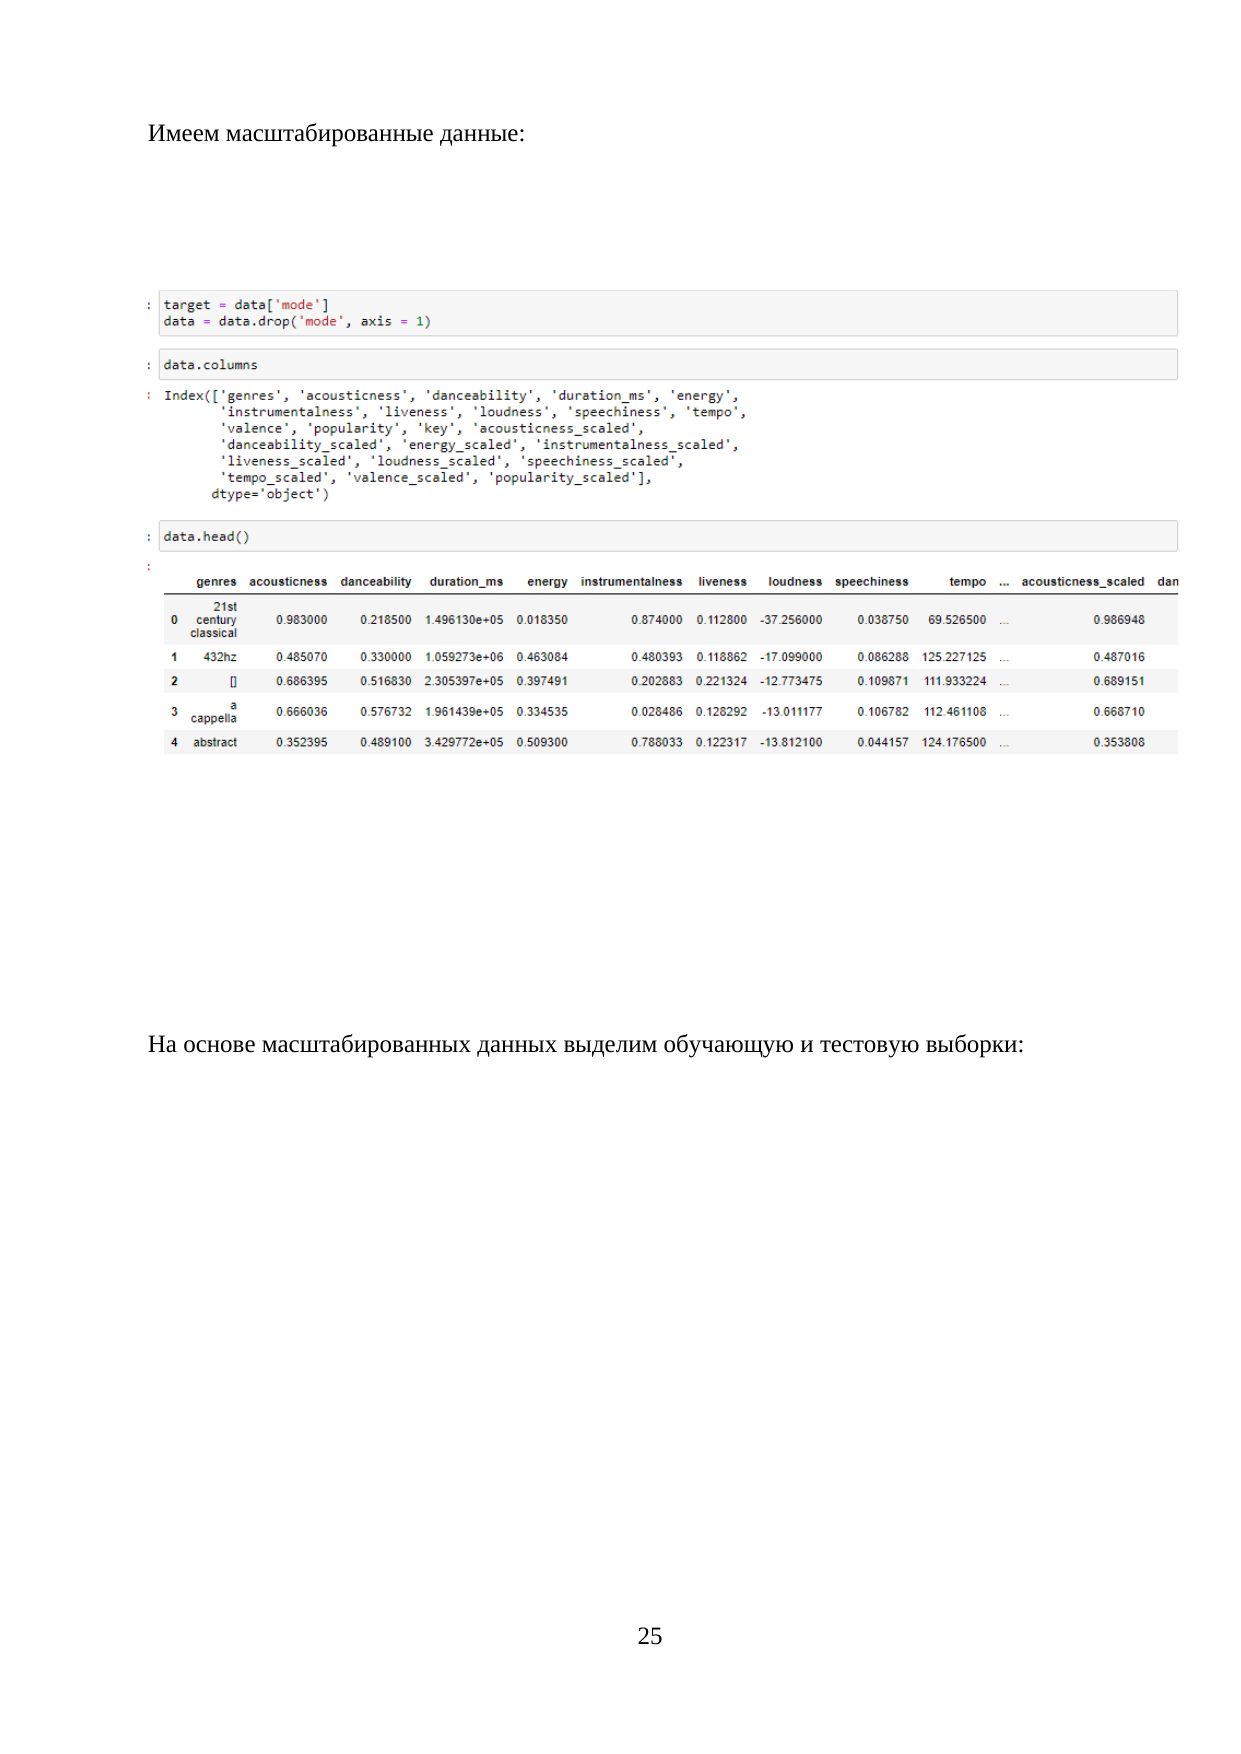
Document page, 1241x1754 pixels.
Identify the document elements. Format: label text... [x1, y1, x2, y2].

picture [147, 290, 1197, 770]
text Имеем масштабированные данные: [148, 118, 1152, 147]
text На основе масштабированных данных выделим обучающую и тестовую выборки: [148, 1029, 1152, 1057]
